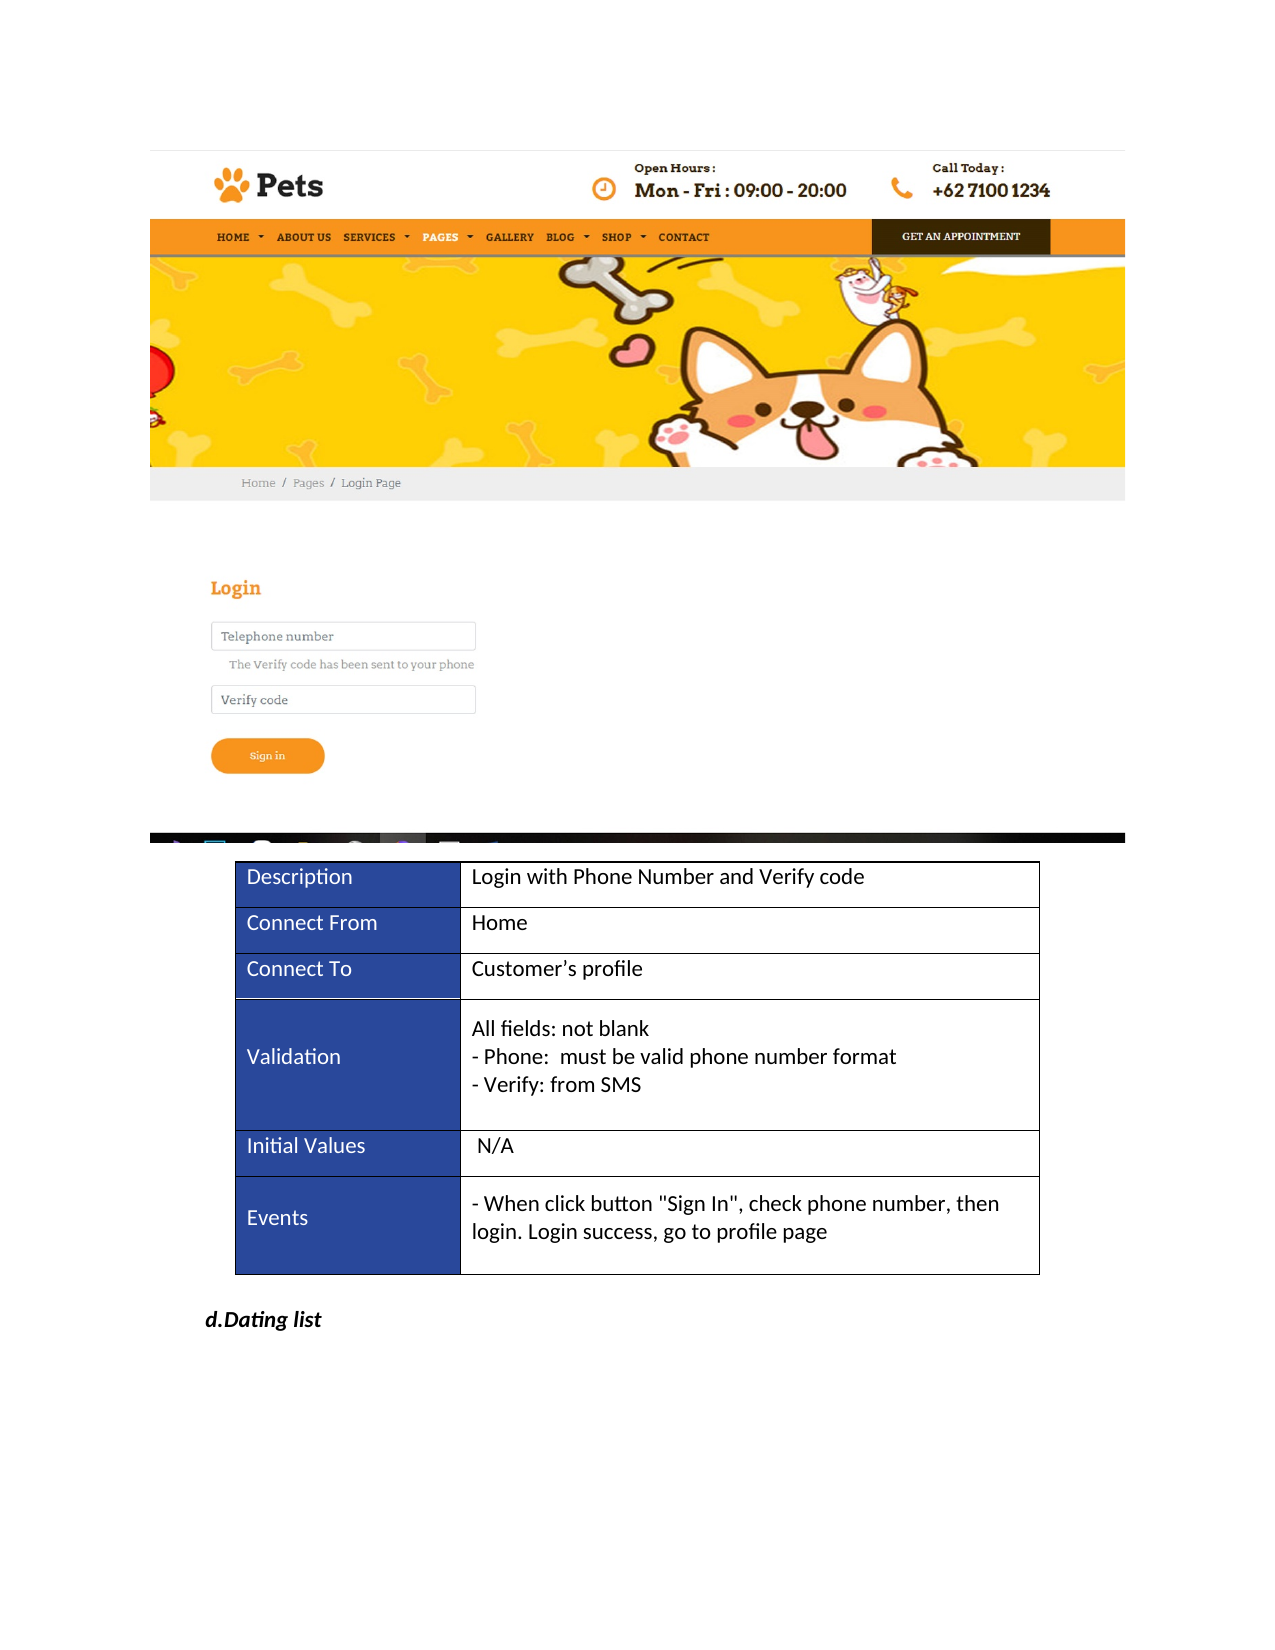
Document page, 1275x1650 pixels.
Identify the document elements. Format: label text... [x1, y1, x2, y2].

table_cell Events [236, 1177, 460, 1274]
table_header Description [236, 863, 460, 907]
table_cell Initial Values [236, 1131, 460, 1176]
list Dating list [205, 1305, 1125, 1333]
table_cell Validation [236, 1000, 460, 1130]
table_header Login with Phone Number and Verify code [461, 863, 1039, 907]
table_cell Home [461, 908, 1039, 953]
table_cell - When click button "Sign In", check phone number, then login. Login success, go to profile page [461, 1177, 1039, 1274]
table_cell Connect From [236, 908, 460, 953]
table_cell Customer’s profile [461, 954, 1039, 998]
table_cell N/A [461, 1131, 1039, 1176]
table_cell Connect To [236, 954, 460, 998]
picture [150, 150, 1125, 843]
table_cell All fields: not blank - Phone: must be valid phone number format - Verify: from SMS [461, 1000, 1039, 1130]
